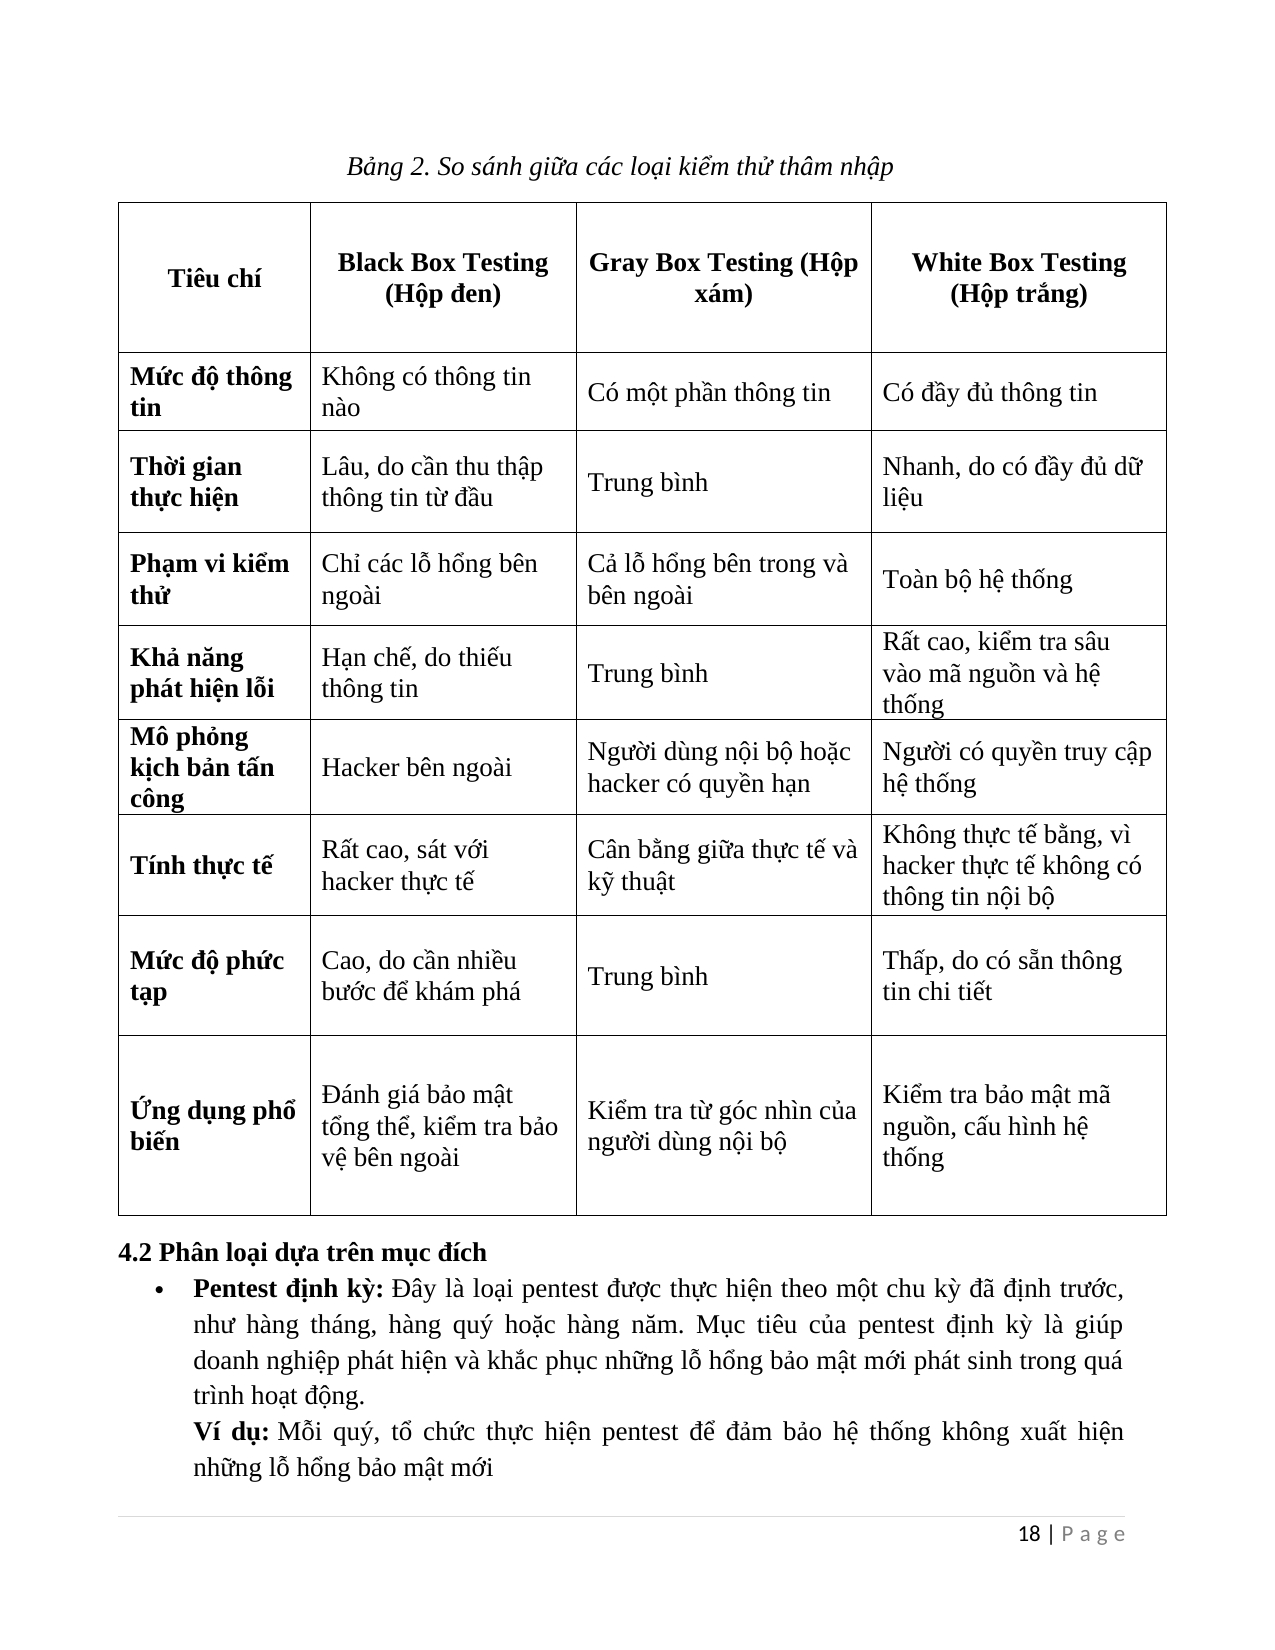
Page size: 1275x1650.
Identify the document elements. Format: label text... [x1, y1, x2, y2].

table_header Gray Box Testing (Hộp xám) [577, 203, 871, 352]
list Pentest định kỳ: Đây là loại pentest được thực hiện theo một chu kỳ đã định trước, như hàng tháng, hàng quý hoặc hàng năm. Mục tiêu của pentest định kỳ là giúp doanh nghiệp phát hiện và khắc phục những lỗ hổng bảo mật mới phát sinh trong quá trình hoạt động. [156, 1272, 1125, 1411]
table_cell Cân bằng giữa thực tế và kỹ thuật [577, 815, 871, 915]
table_cell Cả lỗ hổng bên trong và bên ngoài [577, 533, 871, 624]
table_cell Rất cao, sát với hacker thực tế [311, 815, 576, 915]
subtitle 4.2 Phân loại dựa trên mục đích [118, 1237, 1125, 1268]
table_cell Hacker bên ngoài [311, 720, 576, 813]
table_cell Trung bình [577, 916, 871, 1035]
table_cell Toàn bộ hệ thống [872, 533, 1166, 624]
text Bảng 2. So sánh giữa các loại kiểm thử thâm nhập [118, 150, 1125, 181]
table_cell Phạm vi kiểm thử [119, 533, 310, 624]
table_cell Không có thông tin nào [311, 353, 576, 429]
table_cell Nhanh, do có đầy đủ dữ liệu [872, 431, 1166, 532]
table_cell Người dùng nội bộ hoặc hacker có quyền hạn [577, 720, 871, 813]
table_cell Có đầy đủ thông tin [872, 353, 1166, 429]
table_cell Cao, do cần nhiều bước để khám phá [311, 916, 576, 1035]
table_cell Trung bình [577, 626, 871, 719]
table_cell Ứng dụng phổ biến [119, 1036, 310, 1215]
table_header Tiêu chí [119, 203, 310, 352]
table_cell Chỉ các lỗ hổng bên ngoài [311, 533, 576, 624]
table_cell Thời gian thực hiện [119, 431, 310, 532]
table_cell Đánh giá bảo mật tổng thể, kiểm tra bảo vệ bên ngoài [311, 1036, 576, 1215]
table_header Black Box Testing (Hộp đen) [311, 203, 576, 352]
table_cell Thấp, do có sẵn thông tin chi tiết [872, 916, 1166, 1035]
table_cell Người có quyền truy cập hệ thống [872, 720, 1166, 813]
table_cell Trung bình [577, 431, 871, 532]
table_header White Box Testing (Hộp trắng) [872, 203, 1166, 352]
table_cell Kiểm tra bảo mật mã nguồn, cấu hình hệ thống [872, 1036, 1166, 1215]
table_cell Tính thực tế [119, 815, 310, 915]
table_cell Mức độ phức tạp [119, 916, 310, 1035]
table_cell Có một phần thông tin [577, 353, 871, 429]
table_cell Mức độ thông tin [119, 353, 310, 429]
table_cell Mô phỏng kịch bản tấn công [119, 720, 310, 813]
table_cell Khả năng phát hiện lỗi [119, 626, 310, 719]
table_cell Rất cao, kiểm tra sâu vào mã nguồn và hệ thống [872, 626, 1166, 719]
table_cell Không thực tế bằng, vì hacker thực tế không có thông tin nội bộ [872, 815, 1166, 915]
table_cell Hạn chế, do thiếu thông tin [311, 626, 576, 719]
table_cell Kiểm tra từ góc nhìn của người dùng nội bộ [577, 1036, 871, 1215]
list Ví dụ: Mỗi quý, tổ chức thực hiện pentest để đảm bảo hệ thống không xuất hiện những lỗ hổng bảo mật mới [193, 1415, 1125, 1482]
table_cell Lâu, do cần thu thập thông tin từ đầu [311, 431, 576, 532]
